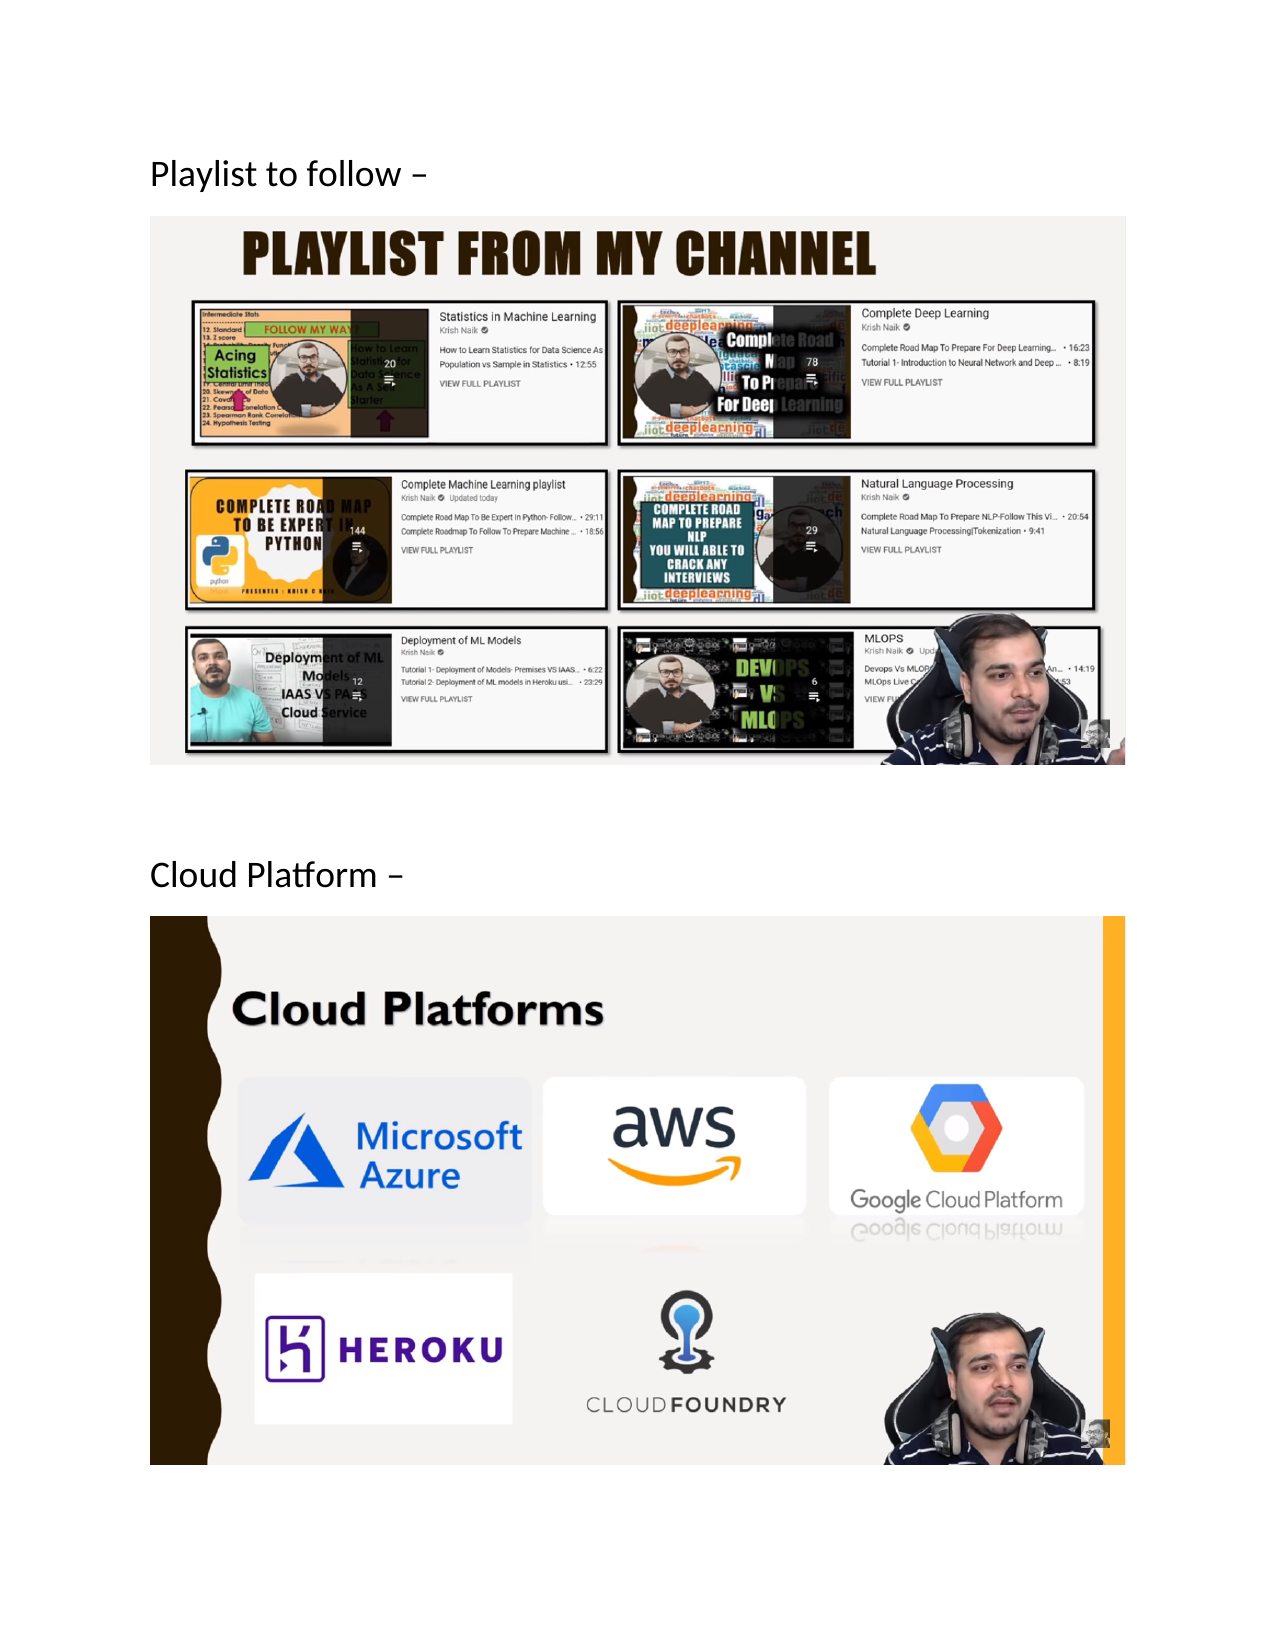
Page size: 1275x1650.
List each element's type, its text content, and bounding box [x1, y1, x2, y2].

picture [150, 216, 1125, 765]
picture [150, 916, 1125, 1465]
text Cloud Platform – [150, 851, 1125, 897]
text Playlist to follow – [150, 150, 1125, 196]
